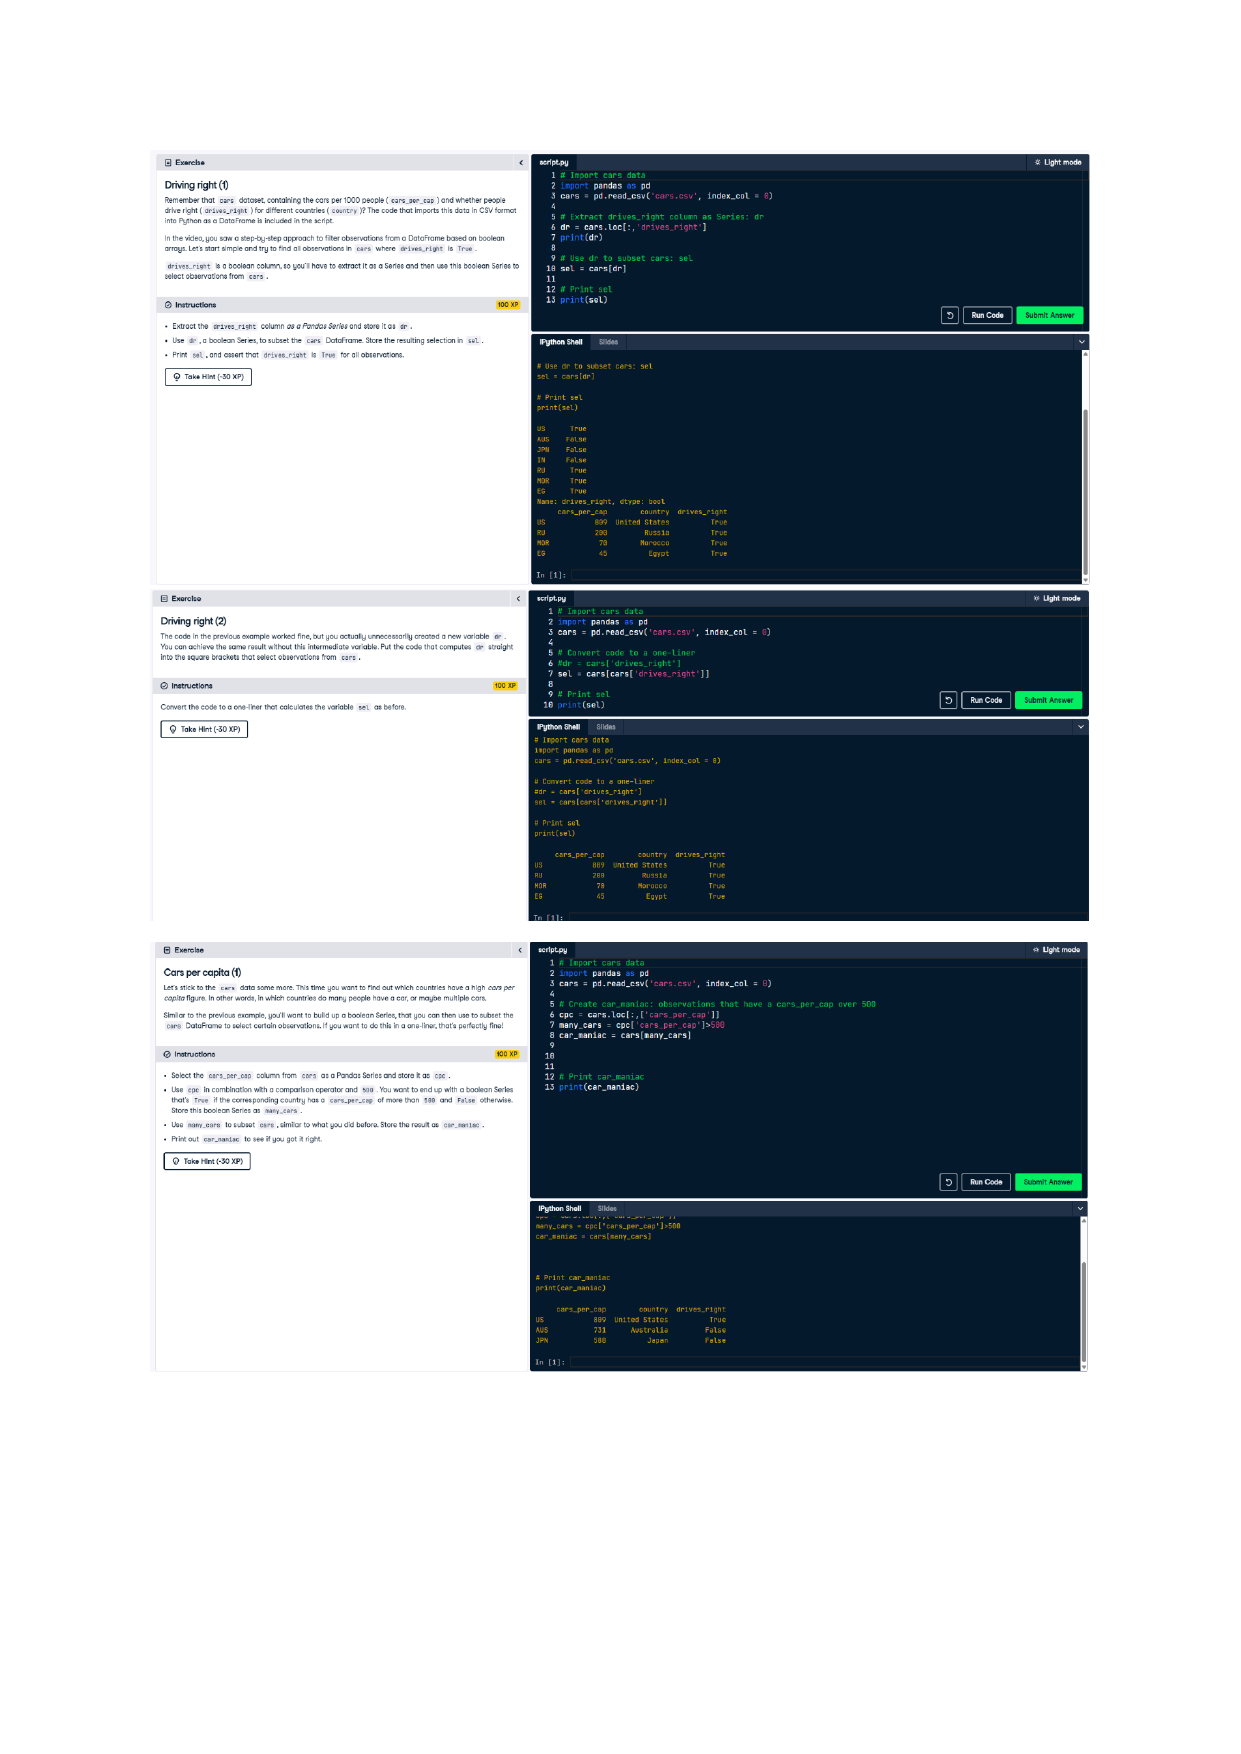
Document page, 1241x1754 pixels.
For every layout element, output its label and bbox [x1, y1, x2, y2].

picture [150, 150, 1090, 585]
picture [150, 942, 1088, 1372]
picture [150, 589, 1090, 921]
